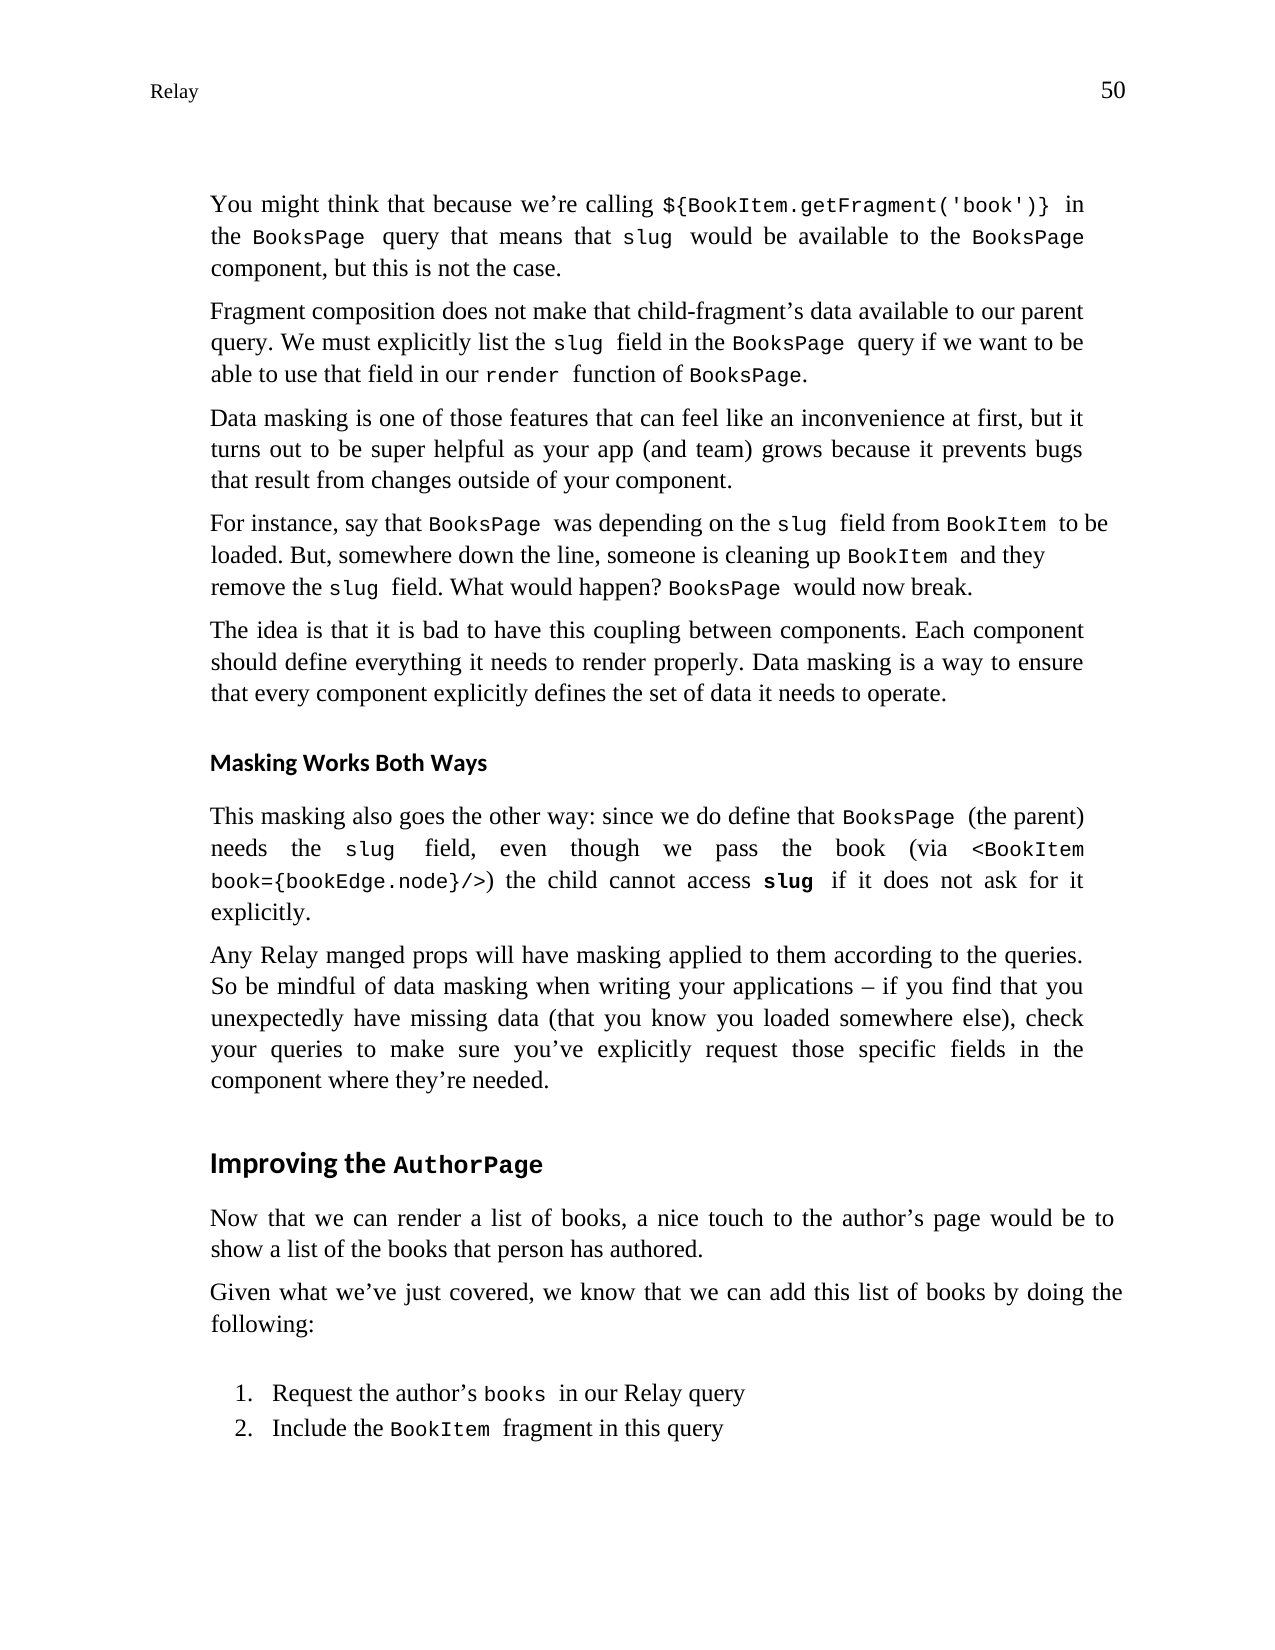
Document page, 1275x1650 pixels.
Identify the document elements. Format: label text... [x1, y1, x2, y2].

text Given what we’ve just covered, we know that we can add this list of books by doing the following: [209, 1277, 1124, 1337]
list Request the author’s books in our Relay query [234, 1378, 1124, 1408]
text The idea is that it is bad to have this coupling between components. Each component should define everything it needs to render properly. Data masking is a way to ensure that every component explicitly defines the set of data it needs to operate. [209, 616, 1085, 707]
subtitle Masking Works Both Ways [209, 748, 1087, 778]
list Include the BookItem fragment in this query [234, 1413, 1124, 1443]
text This masking also goes the other way: since we do define that BooksPage (the parent) needs the slug field, even though we pass the book (via <BookItem book={bookEdge.node}/>) the child cannot access slug if it does not ask for it explicitly. [209, 801, 1084, 926]
text Fragment composition does not make that child-fragment’s data available to our parent query. We must explicitly list the slug field in the BooksPage query if we want to be able to use that field in our render function of BooksPage. [209, 296, 1084, 389]
subtitle Improving the AuthorPage [209, 1144, 1084, 1181]
text Any Relay manged props will have masking applied to them according to the queries. So be mindful of data masking when writing your applications – if you find that you unexpectedly have missing data (that you know you loaded somewhere else), check your queries to make sure you’ve explicitly request those specific fields in the component where they’re needed. [209, 940, 1085, 1094]
text Now that we can render a list of books, a nice touch to the author’s page would be to show a list of the books that person has authored. [209, 1203, 1116, 1263]
text Data masking is one of those features that can feel like an inconvenience at first, but it turns out to be super helpful as your app (and team) grows because it prevents bugs that result from changes outside of your component. [209, 403, 1085, 494]
text You might think that because we’re calling ${BookItem.getFragment('book')} in the BooksPage query that means that slug would be available to the BooksPage component, but this is not the case. [209, 189, 1084, 282]
text For instance, say that BooksPage was depending on the slug field from BookItem to be loaded. But, somewhere down the line, someone is cleaning up BookItem and they remove the slug field. What would happen? BooksPage would now break. [209, 508, 1125, 601]
